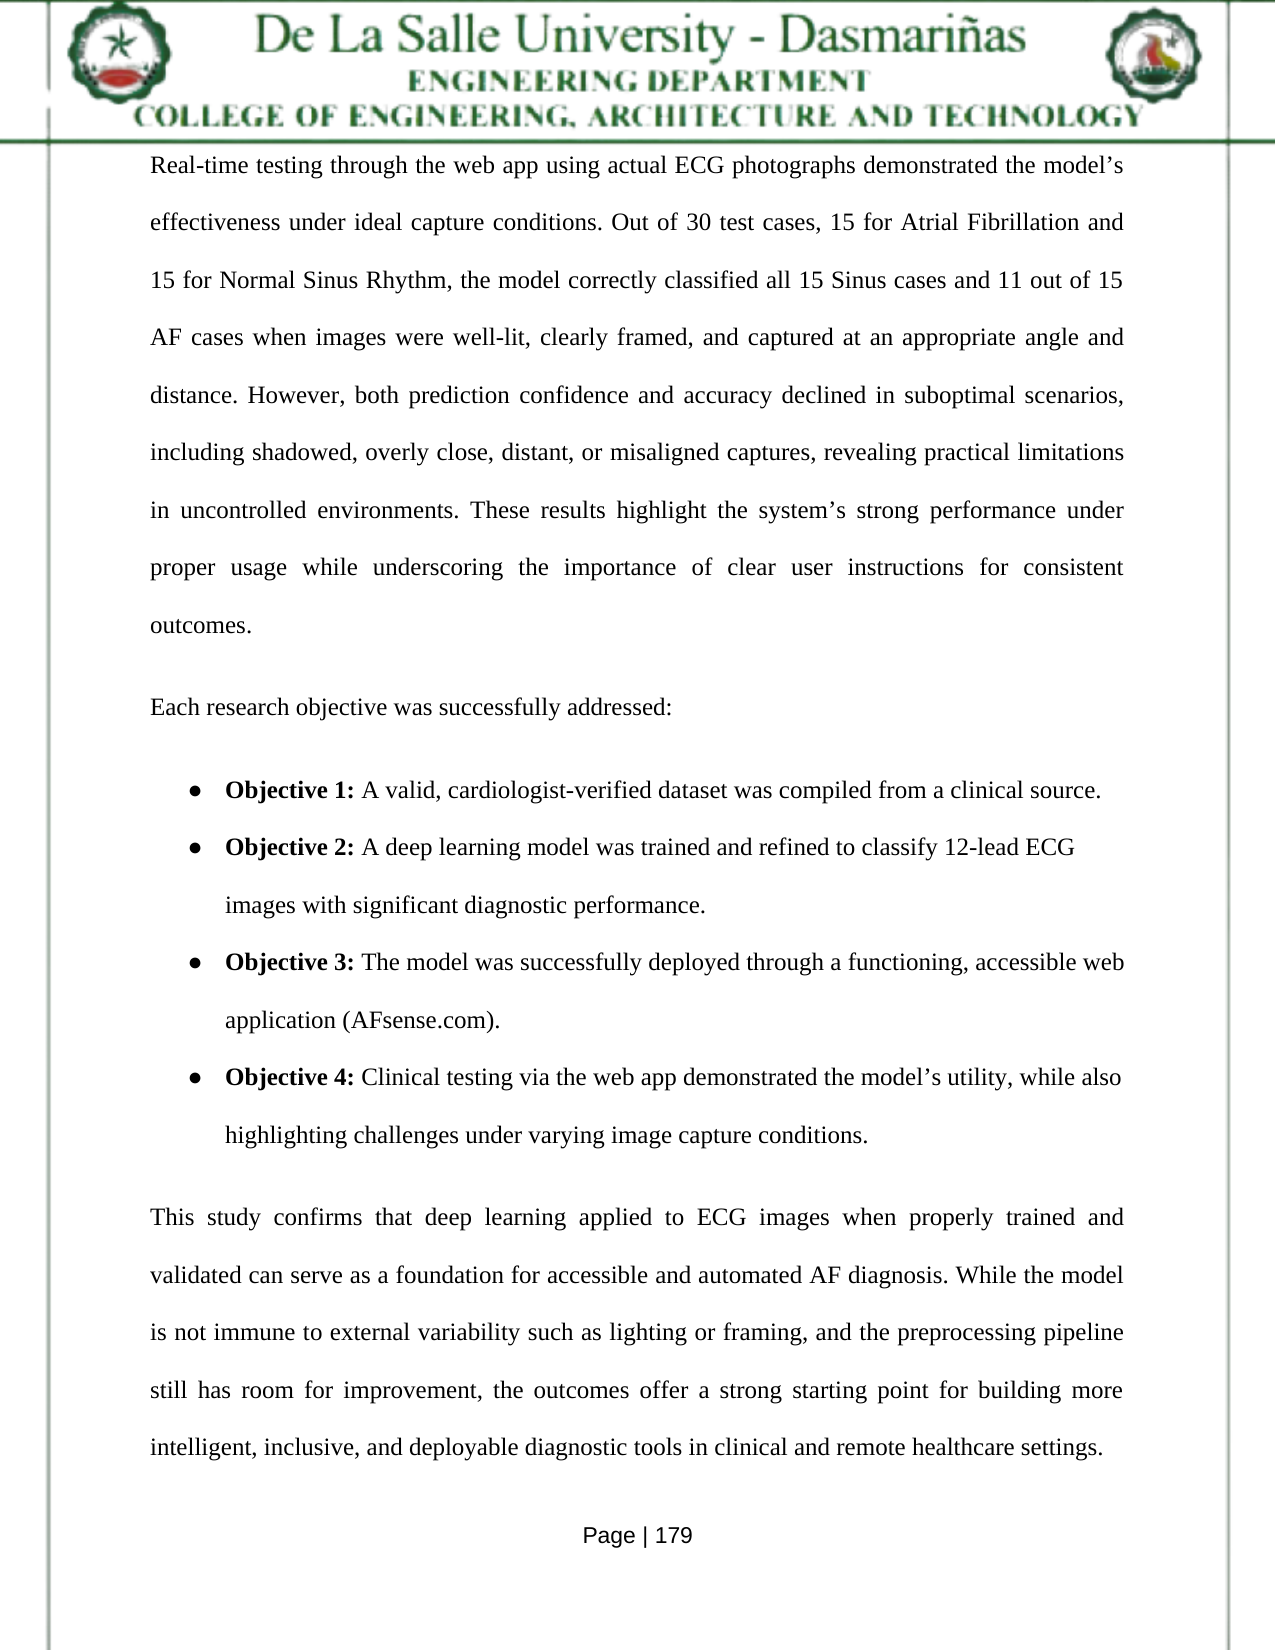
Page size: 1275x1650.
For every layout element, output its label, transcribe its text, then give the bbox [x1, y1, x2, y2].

text This study confirms that deep learning applied to ECG images when properly trained and validated can serve as a foundation for accessible and automated AF diagnosis. While the model is not immune to external variability such as lighting or framing, and the preprocessing pipeline still has room for improvement, the outcomes offer a strong starting point for building more intelligent, inclusive, and deployable diagnostic tools in clinical and remote healthcare settings. [150, 1202, 1125, 1461]
list Objective 2: A deep learning model was trained and refined to classify 12-lead ECG images with significant diagnostic performance. [187, 832, 1125, 919]
text Each research objective was successfully addressed: [150, 692, 1125, 721]
picture [0, 0, 1275, 1650]
list Objective 1: A valid, cardiologist-verified dataset was compiled from a clinical source. [187, 775, 1125, 804]
text Real-time testing through the web app using actual ECG photographs demonstrated the model’s effectiveness under ideal capture conditions. Out of 30 test cases, 15 for Atrial Fibrillation and 15 for Normal Sinus Rhythm, the model correctly classified all 15 Sinus cases and 11 out of 15 AF cases when images were well-lit, clearly framed, and captured at an appropriate angle and distance. However, both prediction confidence and accuracy declined in suboptimal scenarios, including shadowed, overly close, distant, or misaligned captures, revealing practical limitations in uncontrolled environments. These results highlight the system’s strong performance under proper usage while underscoring the importance of clear user instructions for consistent outcomes. [150, 150, 1125, 639]
list Objective 3: The model was successfully deployed through a functioning, accessible web application (AFsense.com). [187, 947, 1125, 1034]
list Objective 4: Clinical testing via the web app demonstrated the model’s utility, while also highlighting challenges under varying image capture conditions. [187, 1062, 1125, 1149]
